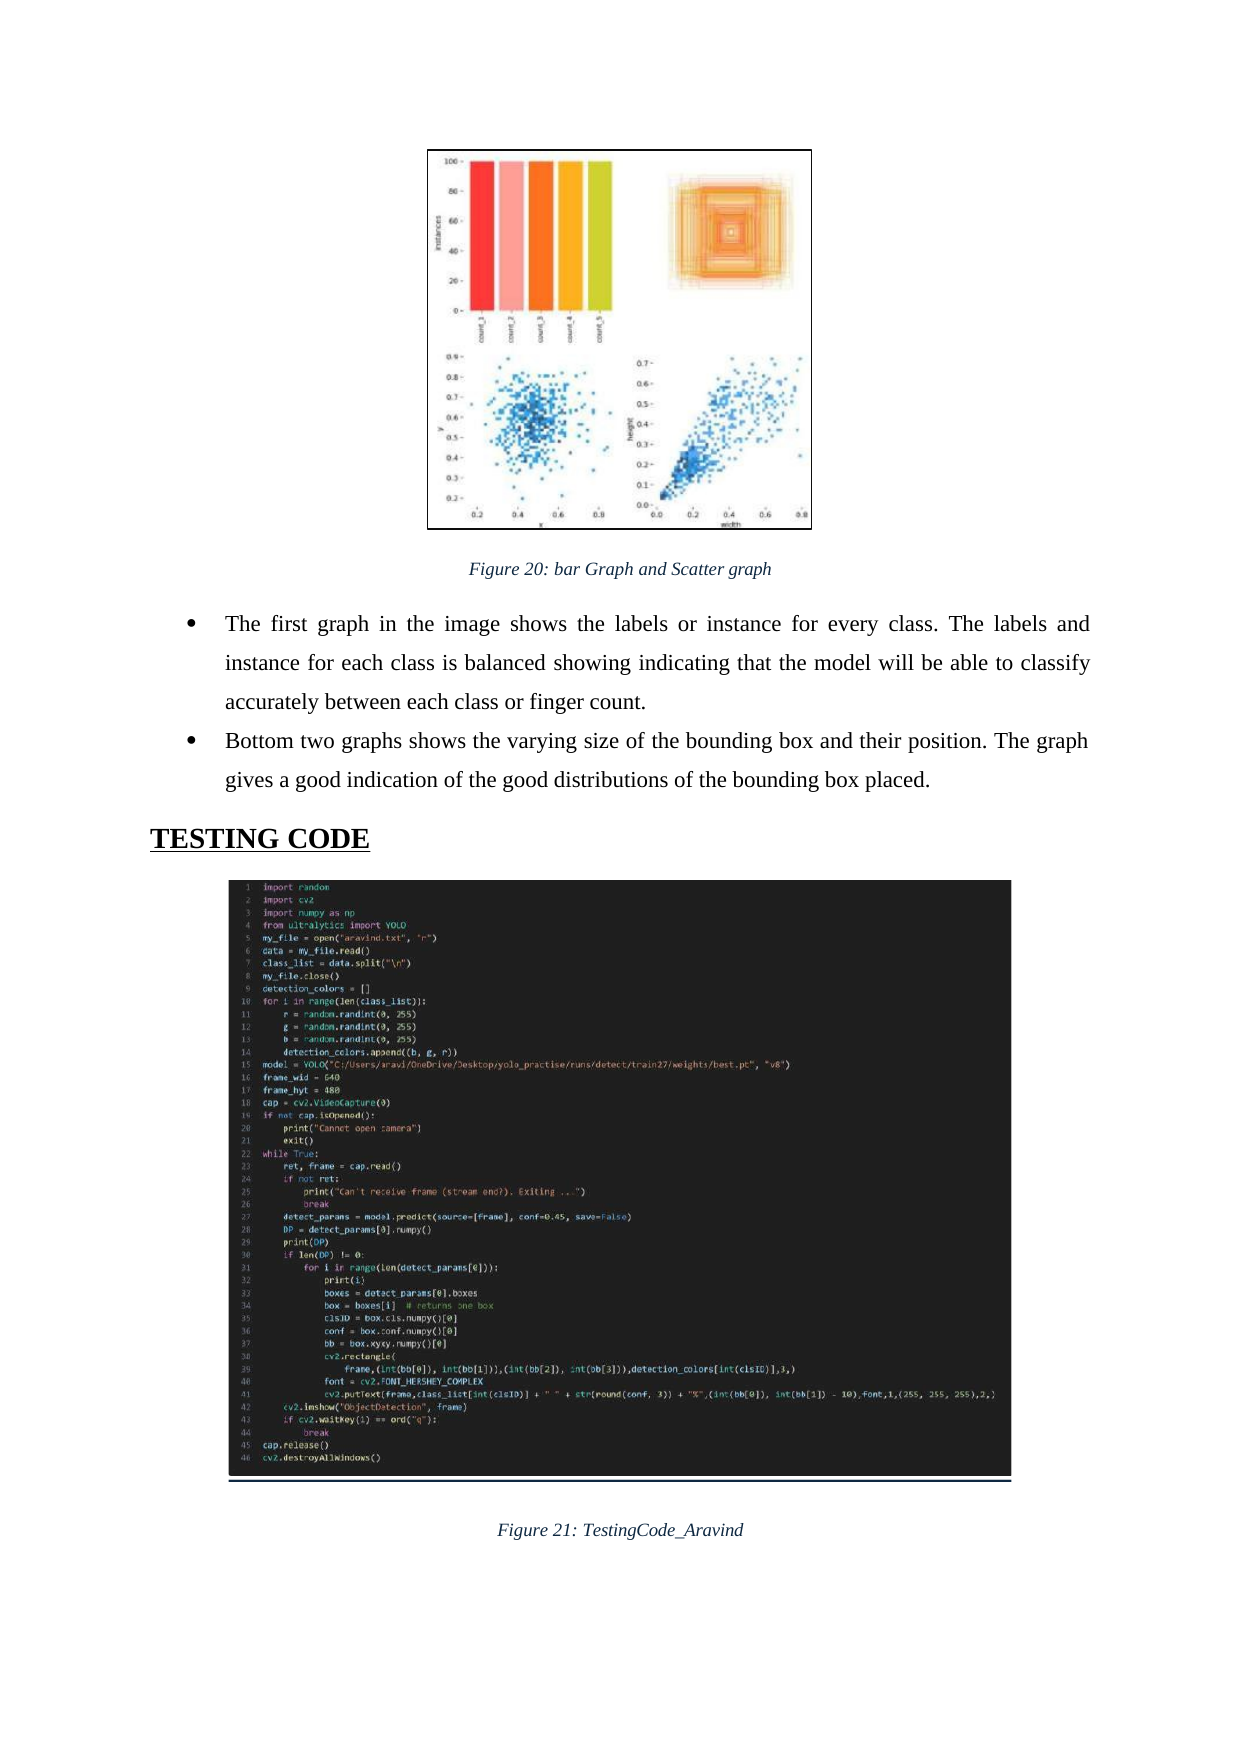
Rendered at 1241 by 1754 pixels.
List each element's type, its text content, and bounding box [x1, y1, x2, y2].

list The first graph in the image shows the labels or instance for every class. The labels and instance for each class is balanced showing indicating that the model will be able to classify accurately between each class or finger count. [187, 610, 1090, 715]
subtitle TESTING CODE [150, 822, 1219, 855]
picture [228, 880, 1012, 1482]
list Bottom two graphs shows the varying size of the bounding box and their position. The graph gives a good indication of the good distributions of the bounding box placed. [187, 727, 1090, 792]
picture [428, 151, 811, 528]
text Figure 21: TestingCode_Aravind [137, 1519, 1103, 1541]
text Figure 20: bar Graph and Scatter graph [137, 557, 1103, 579]
